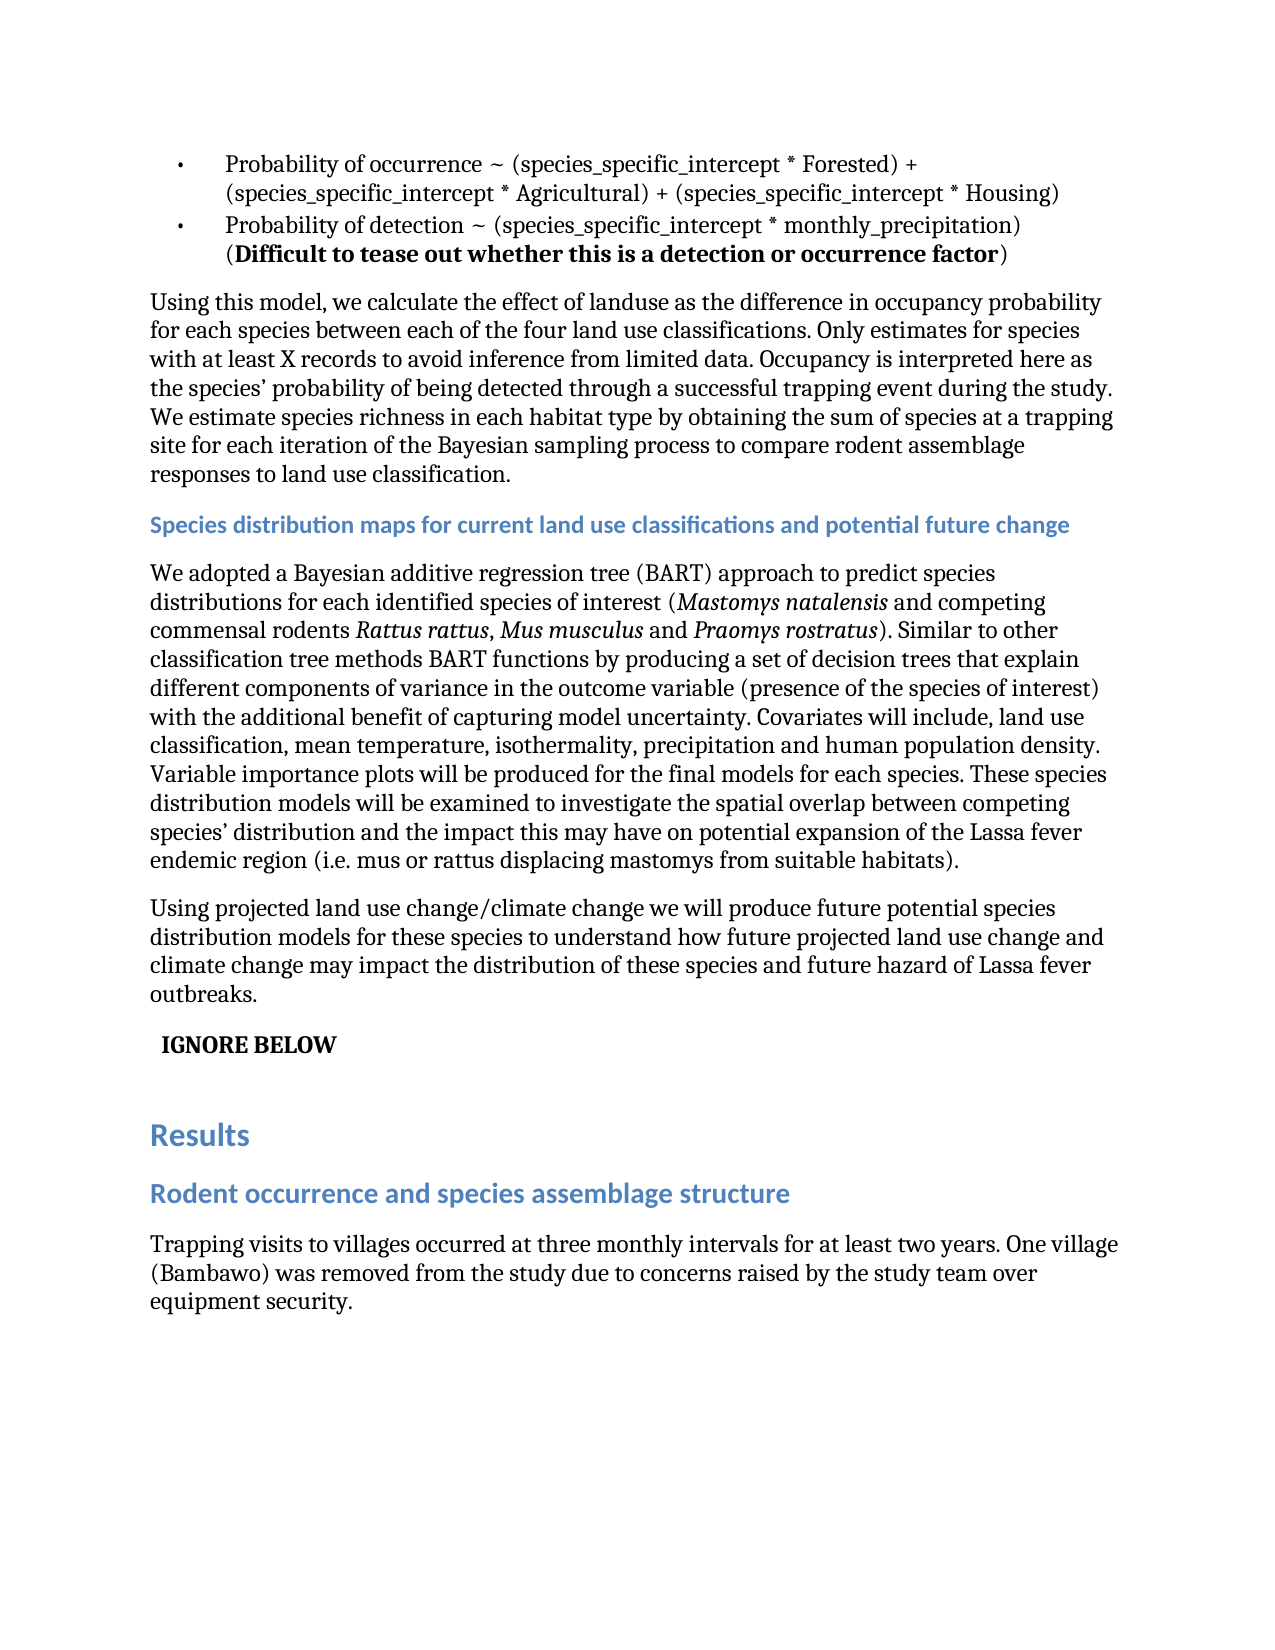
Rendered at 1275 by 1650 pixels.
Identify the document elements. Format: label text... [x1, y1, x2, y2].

list Probability of detection ~ (species_specific_intercept * monthly_precipitation) (Difficult to tease out whether this is a detection or occurrence factor) [175, 211, 1125, 269]
subtitle Results [150, 1114, 1125, 1154]
text Using this model, we calculate the effect of landuse as the difference in occupancy probability for each species between each of the four land use classifications. Only estimates for species with at least X records to avoid inference from limited data. Occupancy is interpreted here as the species’ probability of being detected through a successful trapping event during the study. We estimate species richness in each habitat type by obtaining the sum of species at a trapping site for each iteration of the Bayesian sampling process to compare rodent assemblage responses to land use classification. [150, 287, 1125, 489]
table_header IGNORE BELOW [150, 1028, 354, 1064]
text Using projected land use change/climate change we will produce future potential species distribution models for these species to understand how future projected land use change and climate change may impact the distribution of these species and future hazard of Lassa fever outbreaks. [150, 894, 1125, 1009]
text Trapping visits to villages occurred at three monthly intervals for at least two years. One village (Bambawo) was removed from the study due to concerns raised by the study team over equipment security. [150, 1230, 1125, 1316]
list Probability of occurrence ~ (species_specific_intercept * Forested) + (species_specific_intercept * Agricultural) + (species_specific_intercept * Housing) [175, 150, 1125, 207]
text We adopted a Bayesian additive regression tree (BART) approach to predict species distributions for each identified species of interest (Mastomys natalensis and competing commensal rodents Rattus rattus, Mus musculus and Praomys rostratus). Similar to other classification tree methods BART functions by producing a set of decision trees that explain different components of variance in the outcome variable (presence of the species of interest) with the additional benefit of capturing model uncertainty. Covariates will include, land use classification, mean temperature, isothermality, precipitation and human population density. Variable importance plots will be produced for the final models for each species. These species distribution models will be examined to investigate the spatial overlap between competing species’ distribution and the impact this may have on potential expansion of the Lassa fever endemic region (i.e. mus or rattus displacing mastomys from suitable habitats). [150, 559, 1125, 875]
subtitle Rodent occurrence and species assemblage structure [150, 1175, 1125, 1211]
subtitle Species distribution maps for current land use classifications and potential future change [150, 509, 1125, 540]
